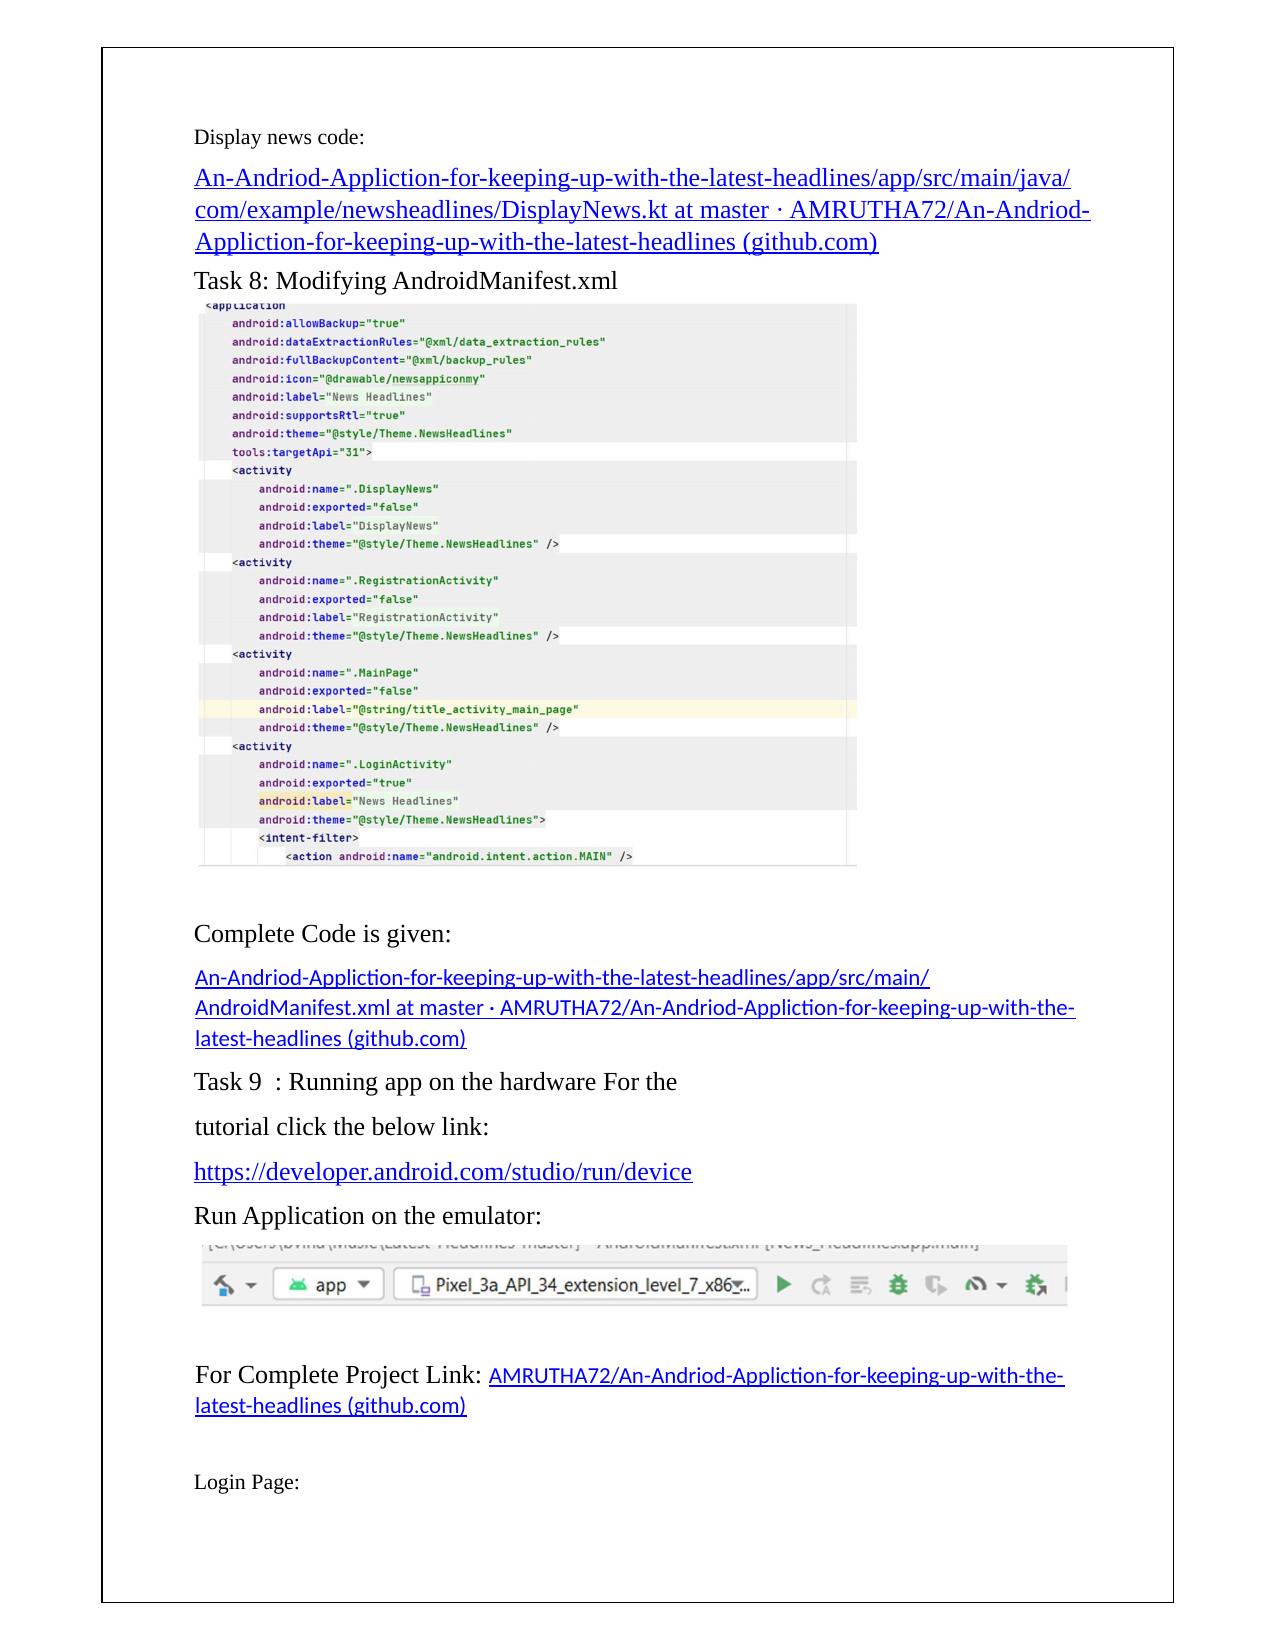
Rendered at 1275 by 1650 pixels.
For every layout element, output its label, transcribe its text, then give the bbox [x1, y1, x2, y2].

text An-Andriod-Appliction-for-keeping-up-with-the-latest-headlines/app/src/main/AndroidManifest.xml at master · AMRUTHA72/An-Andriod-Appliction-for-keeping-up-with-the-latest-headlines (github.com) [195, 963, 1121, 1052]
subtitle Task 8: Modifying AndroidManifest.xml [193, 265, 1121, 295]
text Complete Code is given: [193, 918, 1121, 948]
text Login Page: [193, 1469, 1121, 1494]
picture [201, 1245, 1068, 1307]
text Run Application on the emulator: [193, 1200, 807, 1230]
text Display news code: [193, 124, 1121, 149]
picture [198, 303, 858, 867]
text For Complete Project Link: AMRUTHA72/An-Andriod-Appliction-for-keeping-up-with-the-latest-headlines (github.com) [195, 1359, 1121, 1419]
subtitle An-Andriod-Appliction-for-keeping-up-with-the-latest-headlines/app/src/main/java/com/example/newsheadlines/DisplayNews.kt at master · AMRUTHA72/An-Andriod-Appliction-for-keeping-up-with-the-latest-headlines (github.com) [193, 162, 1121, 256]
text Task 9 : Running app on the hardware For the tutorial click the below link: [193, 1066, 731, 1141]
text https://developer.android.com/studio/run/device [193, 1156, 807, 1186]
